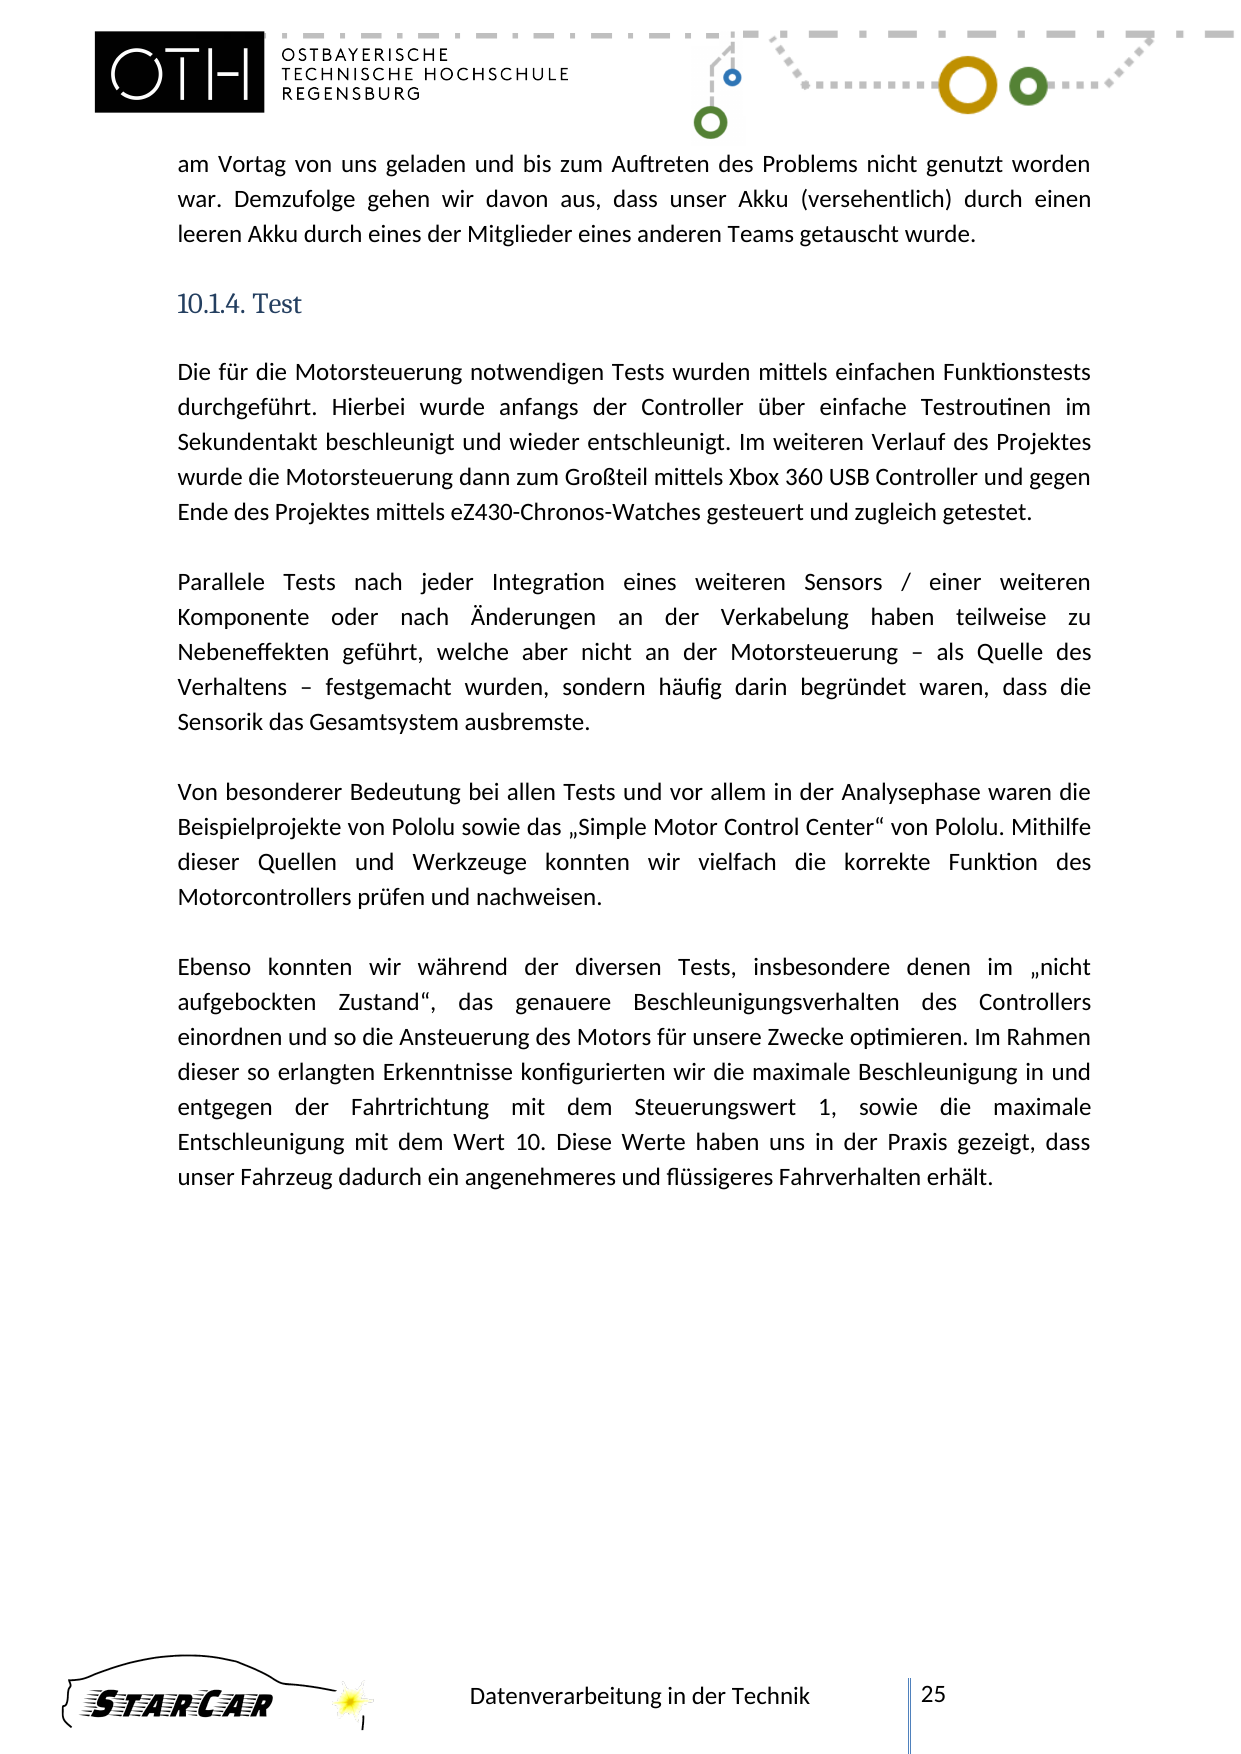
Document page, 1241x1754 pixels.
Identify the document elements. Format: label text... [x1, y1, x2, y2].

text Ebenso konnten wir während der diversen Tests, insbesondere denen im „nicht aufgebockten Zustand“, das genauere Beschleunigungsverhalten des Controllers einordnen und so die Ansteuerung des Motors für unsere Zwecke optimieren. Im Rahmen dieser so erlangten Erkenntnisse konfigurierten wir die maximale Beschleunigung in und entgegen der Fahrtrichtung mit dem Steuerungswert 1, sowie die maximale Entschleunigung mit dem Wert 10. Diese Werte haben uns in der Praxis gezeigt, dass unser Fahrzeug dadurch ein angenehmeres und flüssigeres Fahrverhalten erhält. [177, 951, 1092, 1191]
text Parallele Tests nach jeder Integration eines weiteren Sensors / einer weiteren Komponente oder nach Änderungen an der Verkabelung haben teilweise zu Nebeneffekten geführt, welche aber nicht an der Motorsteuerung – als Quelle des Verhaltens – festgemacht wurden, sondern häufig darin begründet waren, dass die Sensorik das Gesamtsystem ausbremste. [177, 566, 1092, 736]
subtitle 10.1.4. Test [177, 287, 1092, 321]
text Die für die Motorsteuerung notwendigen Tests wurden mittels einfachen Funktionstests durchgeführt. Hierbei wurde anfangs der Controller über einfache Testroutinen im Sekundentakt beschleunigt und wieder entschleunigt. Im weiteren Verlauf des Projektes wurde die Motorsteuerung dann zum Großteil mittels Xbox 360 USB Controller und gegen Ende des Projektes mittels eZ430-Chronos-Watches gesteuert und zugleich getestet. [177, 356, 1092, 526]
text Von besonderer Bedeutung bei allen Tests und vor allem in der Analysephase waren die Beispielprojekte von Pololu sowie das „Simple Motor Control Center“ von Pololu. Mithilfe dieser Quellen und Werkzeuge konnten wir vielfach die korrekte Funktion des Motorcontrollers prüfen und nachweisen. [177, 776, 1092, 911]
picture [94, 15, 1237, 145]
picture [54, 1651, 380, 1730]
